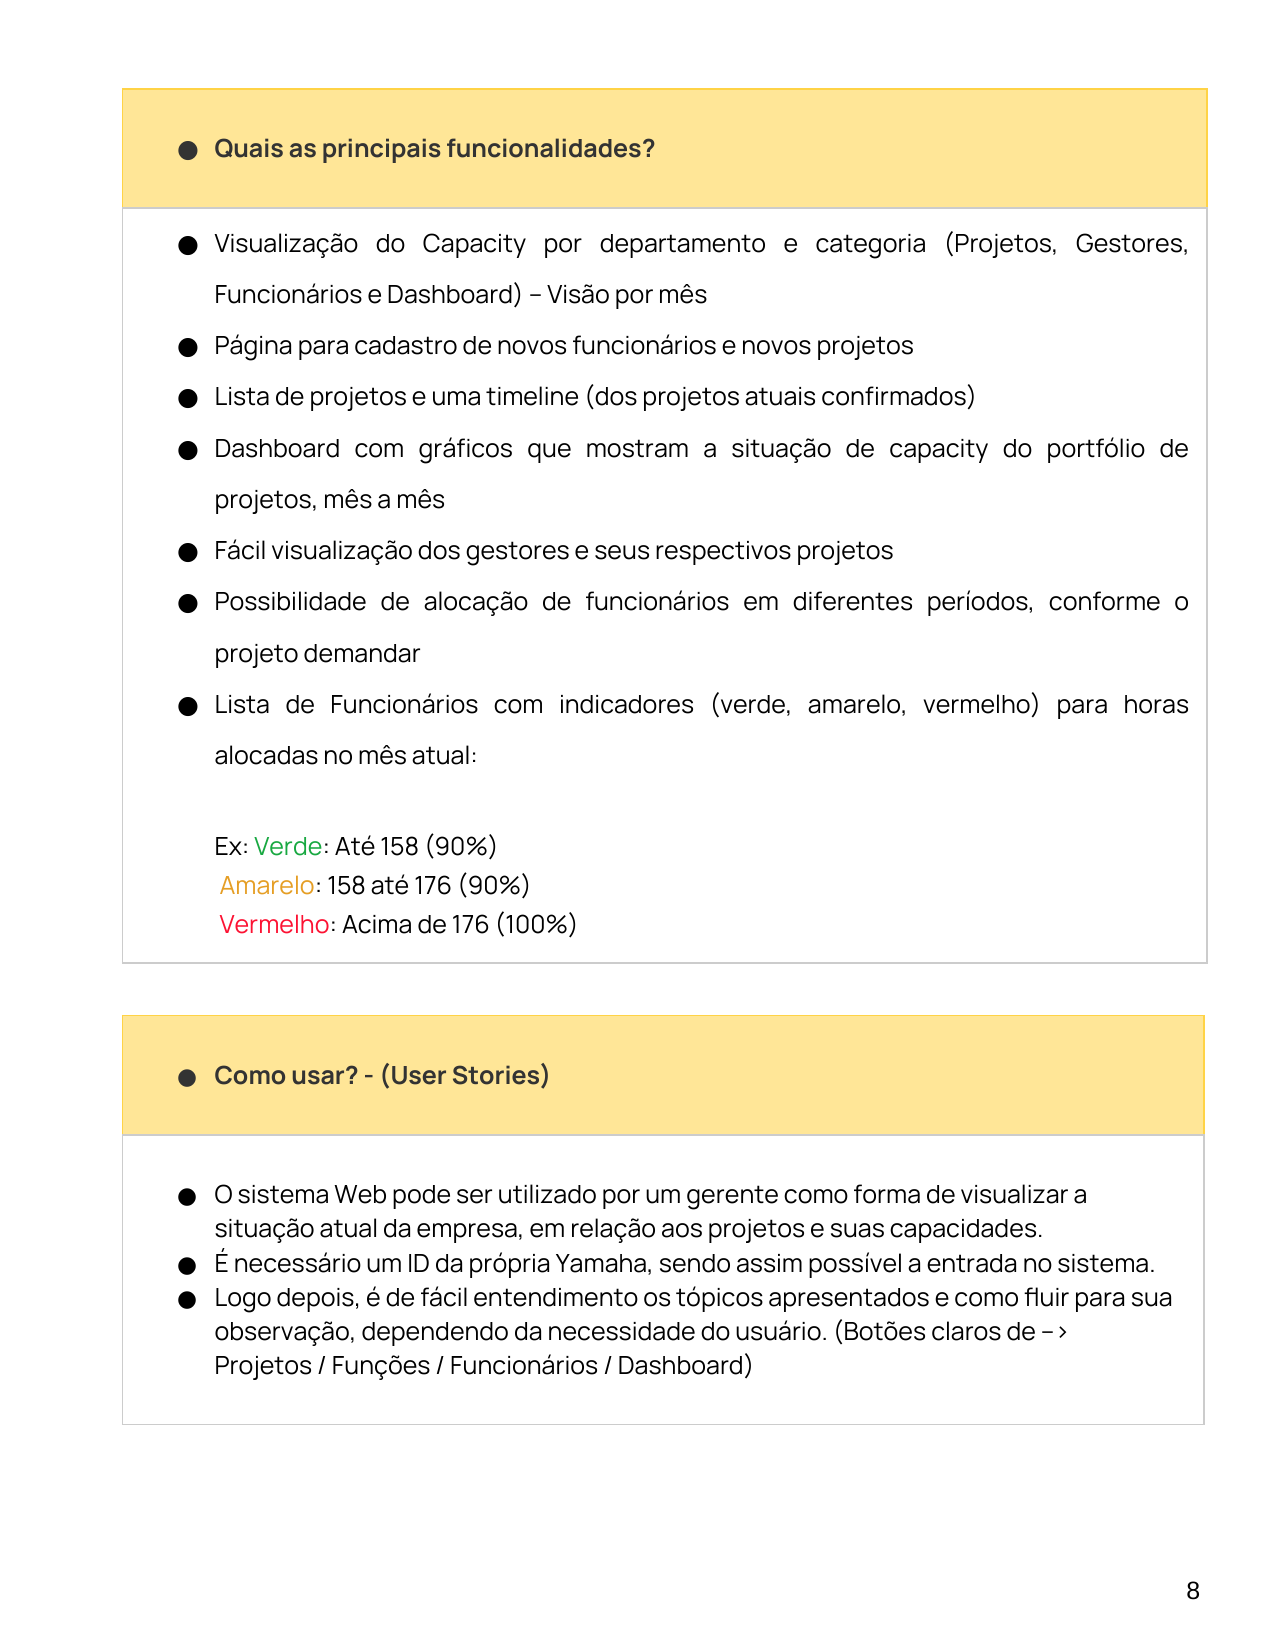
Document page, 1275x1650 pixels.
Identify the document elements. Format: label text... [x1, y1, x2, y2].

table_cell O sistema Web pode ser utilizado por um gerente como forma de visualizar a situação atual da empresa, em relação aos projetos e suas capacidades. É necessário um ID da própria Yamaha, sendo assim possível a entrada no sistema. Logo depois, é de fácil entendimento os tópicos apresentados e como fluir para sua observação, dependendo da necessidade do usuário. (Botões claros de --> Projetos / Funções / Funcionários / Dashboard) [123, 1136, 1203, 1424]
table_header Quais as principais funcionalidades? [123, 90, 1206, 207]
table_header Como usar? - (User Stories) [123, 1016, 1203, 1134]
table_cell Visualização do Capacity por departamento e categoria (Projetos, Gestores, Funcionários e Dashboard) – Visão por mês Página para cadastro de novos funcionários e novos projetos Lista de projetos e uma timeline (dos projetos atuais confirmados) Dashboard com gráficos que mostram a situação de capacity do portfólio de projetos, mês a mês Fácil visualização dos gestores e seus respectivos projetos Possibilidade de alocação de funcionários em diferentes períodos, conforme o projeto demandar Lista de Funcionários com indicadores (verde, amarelo, vermelho) para horas alocadas no mês atual: Ex: Verde: Até 158 (90%) Amarelo: 158 até 176 (90%) Vermelho: Acima de 176 (100%) [123, 209, 1206, 962]
